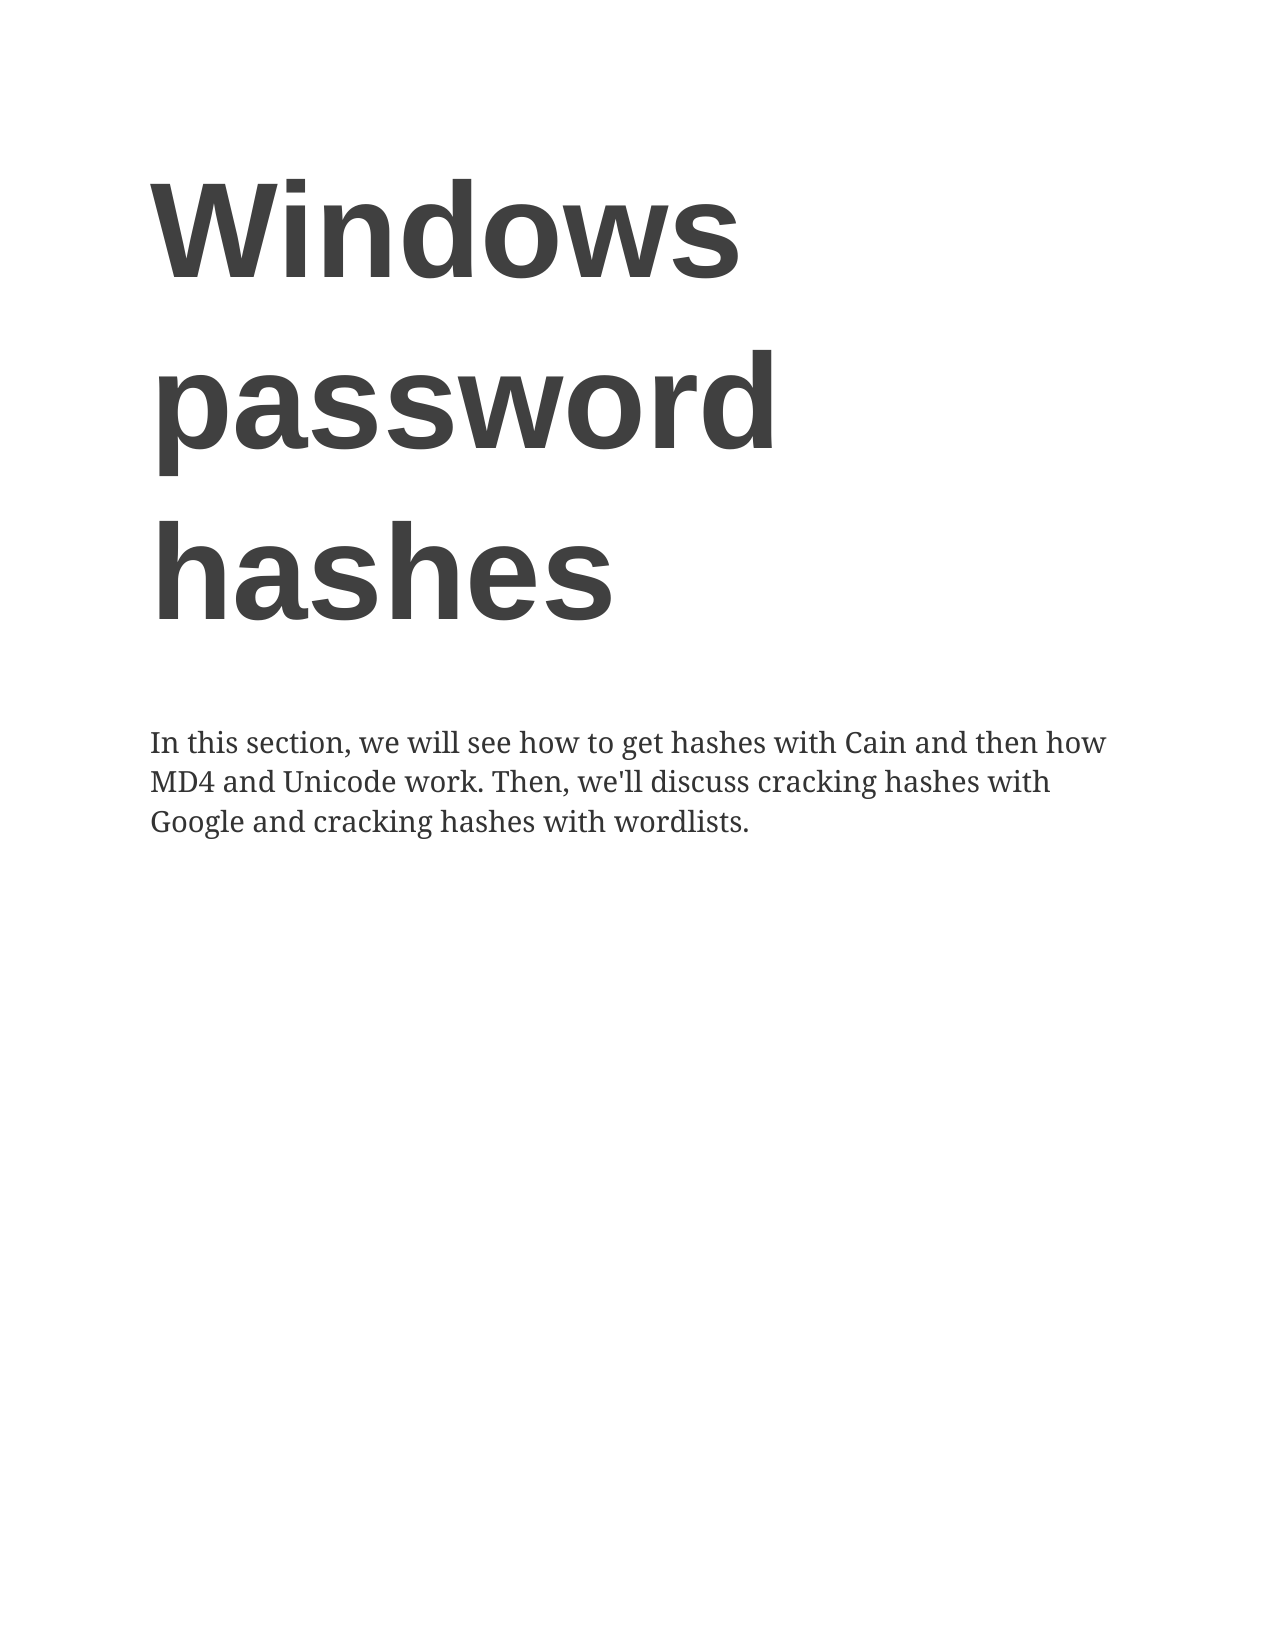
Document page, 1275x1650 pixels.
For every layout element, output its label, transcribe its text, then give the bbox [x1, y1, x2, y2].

text In this section, we will see how to get hashes with Cain and then how MD4 and Unicode work. Then, we'll discuss cracking hashes with Google and cracking hashes with wordlists. [750, 722, 1125, 841]
subtitle Windows password hashes [150, 150, 1125, 648]
